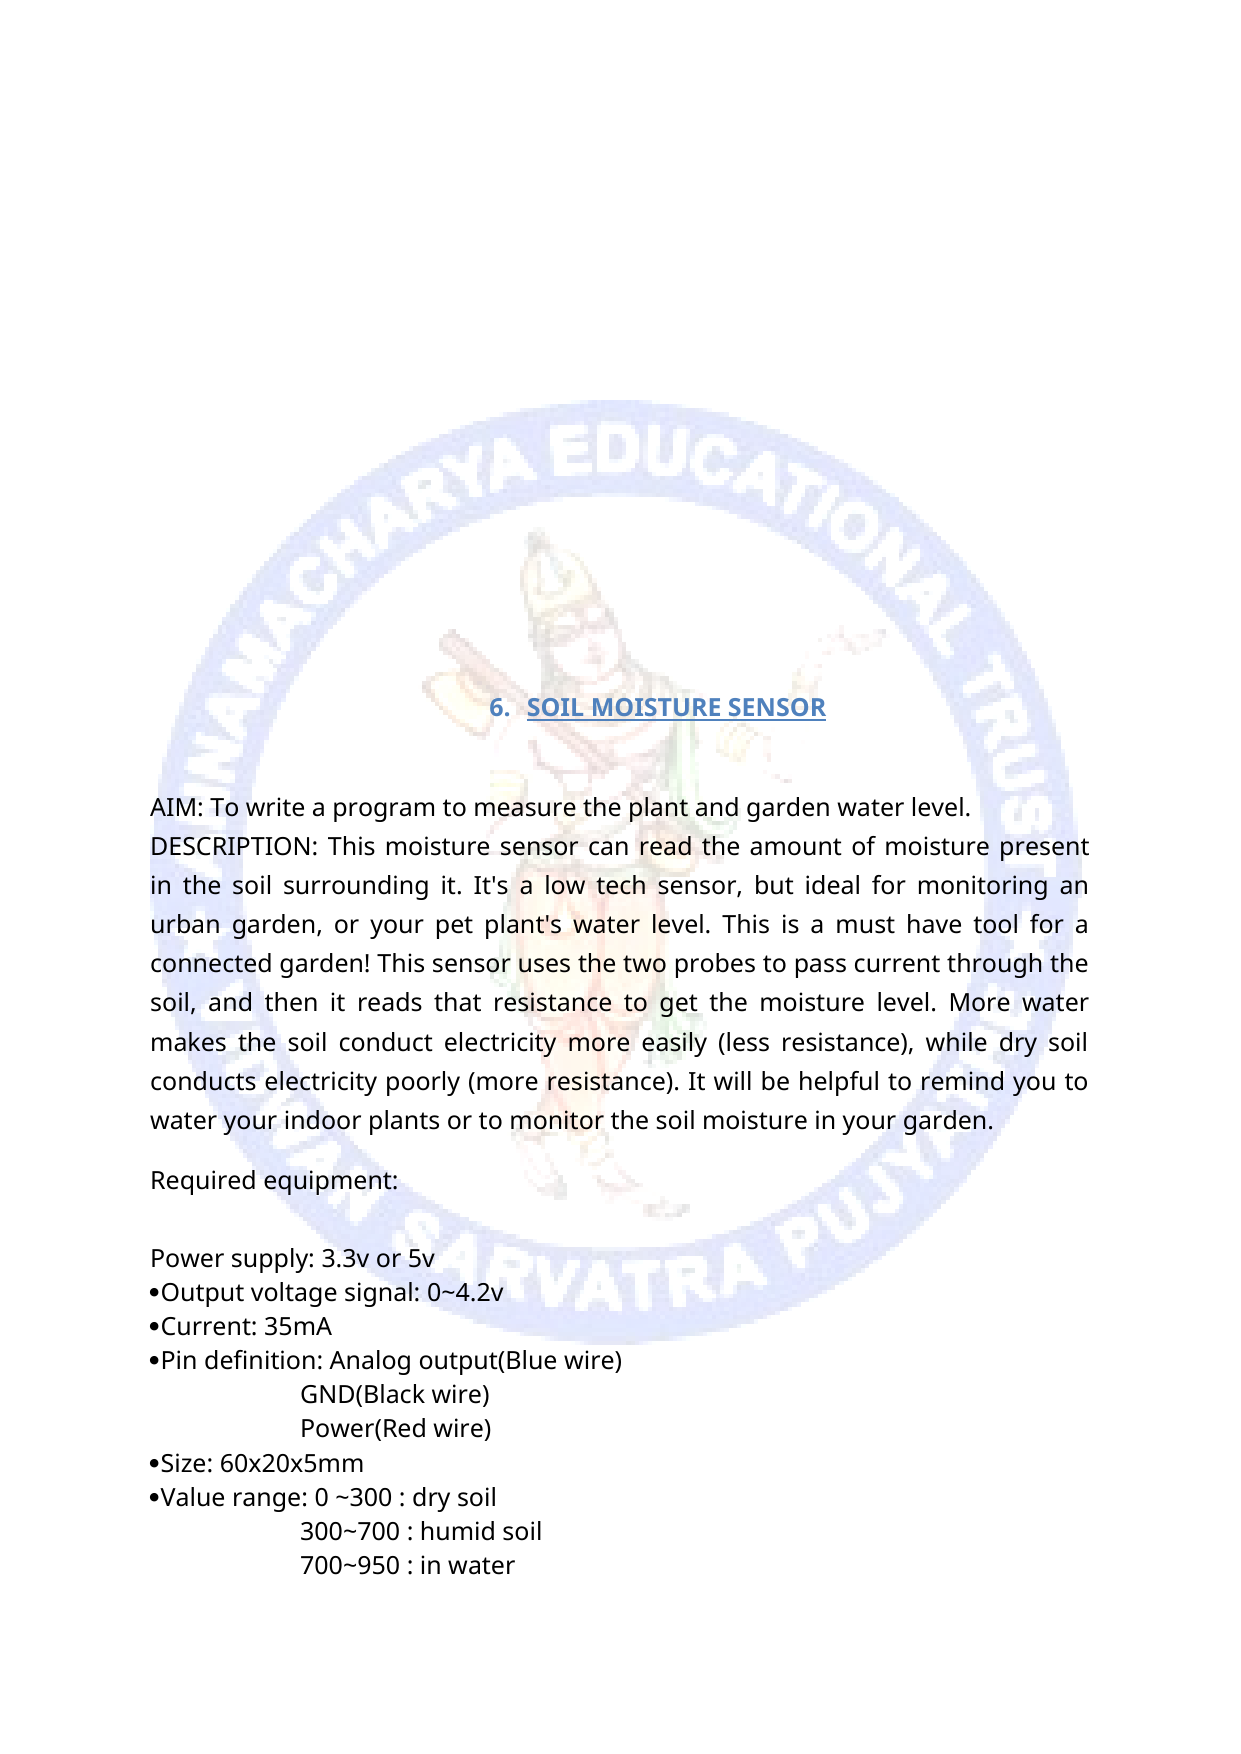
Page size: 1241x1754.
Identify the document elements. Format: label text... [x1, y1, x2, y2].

text Value range: 0 ~300 : dry soil [150, 1479, 1090, 1513]
text GND(Black wire) [225, 1377, 1090, 1411]
text DESCRIPTION: This moisture sensor can read the amount of moisture present in the soil surrounding it. It's a low tech sensor, but ideal for monitoring an urban garden, or your pet plant's water level. This is a must have tool for a connected garden! This sensor uses the two probes to pass current through the soil, and then it reads that resistance to get the moisture level. More water makes the soil conduct electricity more easily (less resistance), while dry soil conducts electricity poorly (more resistance). It will be helpful to remind you to water your indoor plants or to monitor the soil moisture in your garden. [150, 828, 1090, 1137]
text Required equipment: [150, 1162, 1090, 1197]
text 300~700 : humid soil [225, 1513, 1090, 1547]
text Power supply: 3.3v or 5v [150, 1241, 1090, 1275]
subtitle SOIL MOISTURE SENSOR [225, 690, 1090, 724]
text Power(Red wire) [225, 1411, 1090, 1445]
text Output voltage signal: 0~4.2v [150, 1275, 1090, 1309]
text 700~950 : in water [225, 1547, 1090, 1581]
text Size: 60x20x5mm [150, 1445, 1090, 1479]
text Pin definition: Analog output(Blue wire) [150, 1343, 1090, 1377]
text AIM: To write a program to measure the plant and garden water level. [150, 789, 1090, 823]
text Current: 35mA [150, 1309, 1090, 1343]
